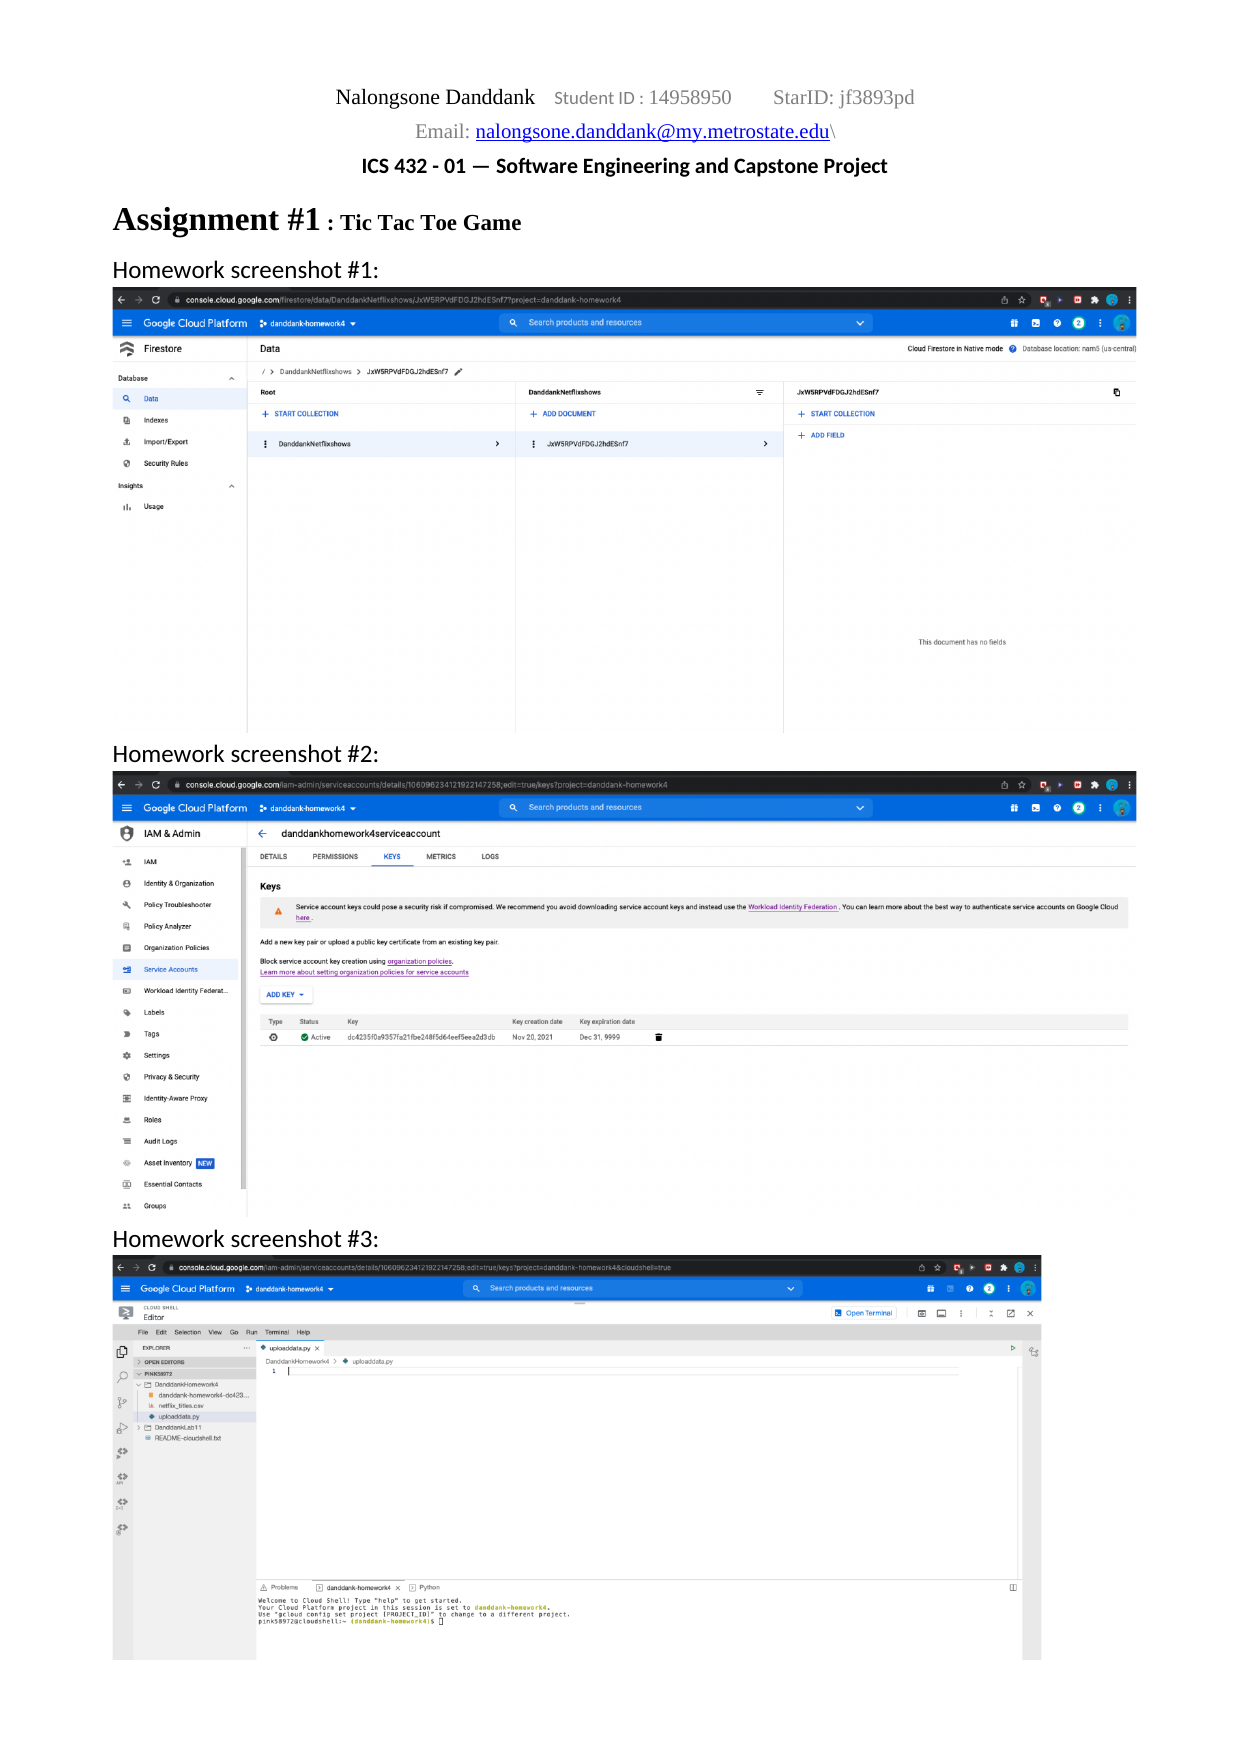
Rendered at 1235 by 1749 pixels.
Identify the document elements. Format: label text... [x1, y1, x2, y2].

picture [112, 1255, 1042, 1660]
picture [112, 287, 1137, 733]
text Assignment #1 : Tic Tac Toe Game [112, 183, 1137, 252]
text Nalongsone Danddank Student ID : 14958950 StarID: jf3893pd [112, 79, 1137, 114]
text Homework screenshot #3: [112, 1221, 1137, 1255]
picture [112, 771, 1137, 1217]
text Homework screenshot #1: [112, 252, 1137, 287]
text ICS 432 - 01 — Software Engineering and Capstone Project [112, 149, 1137, 183]
text Homework screenshot #2: [112, 737, 1137, 771]
text Email: nalongsone.danddank@my.metrostate.edu\ [112, 114, 1137, 149]
